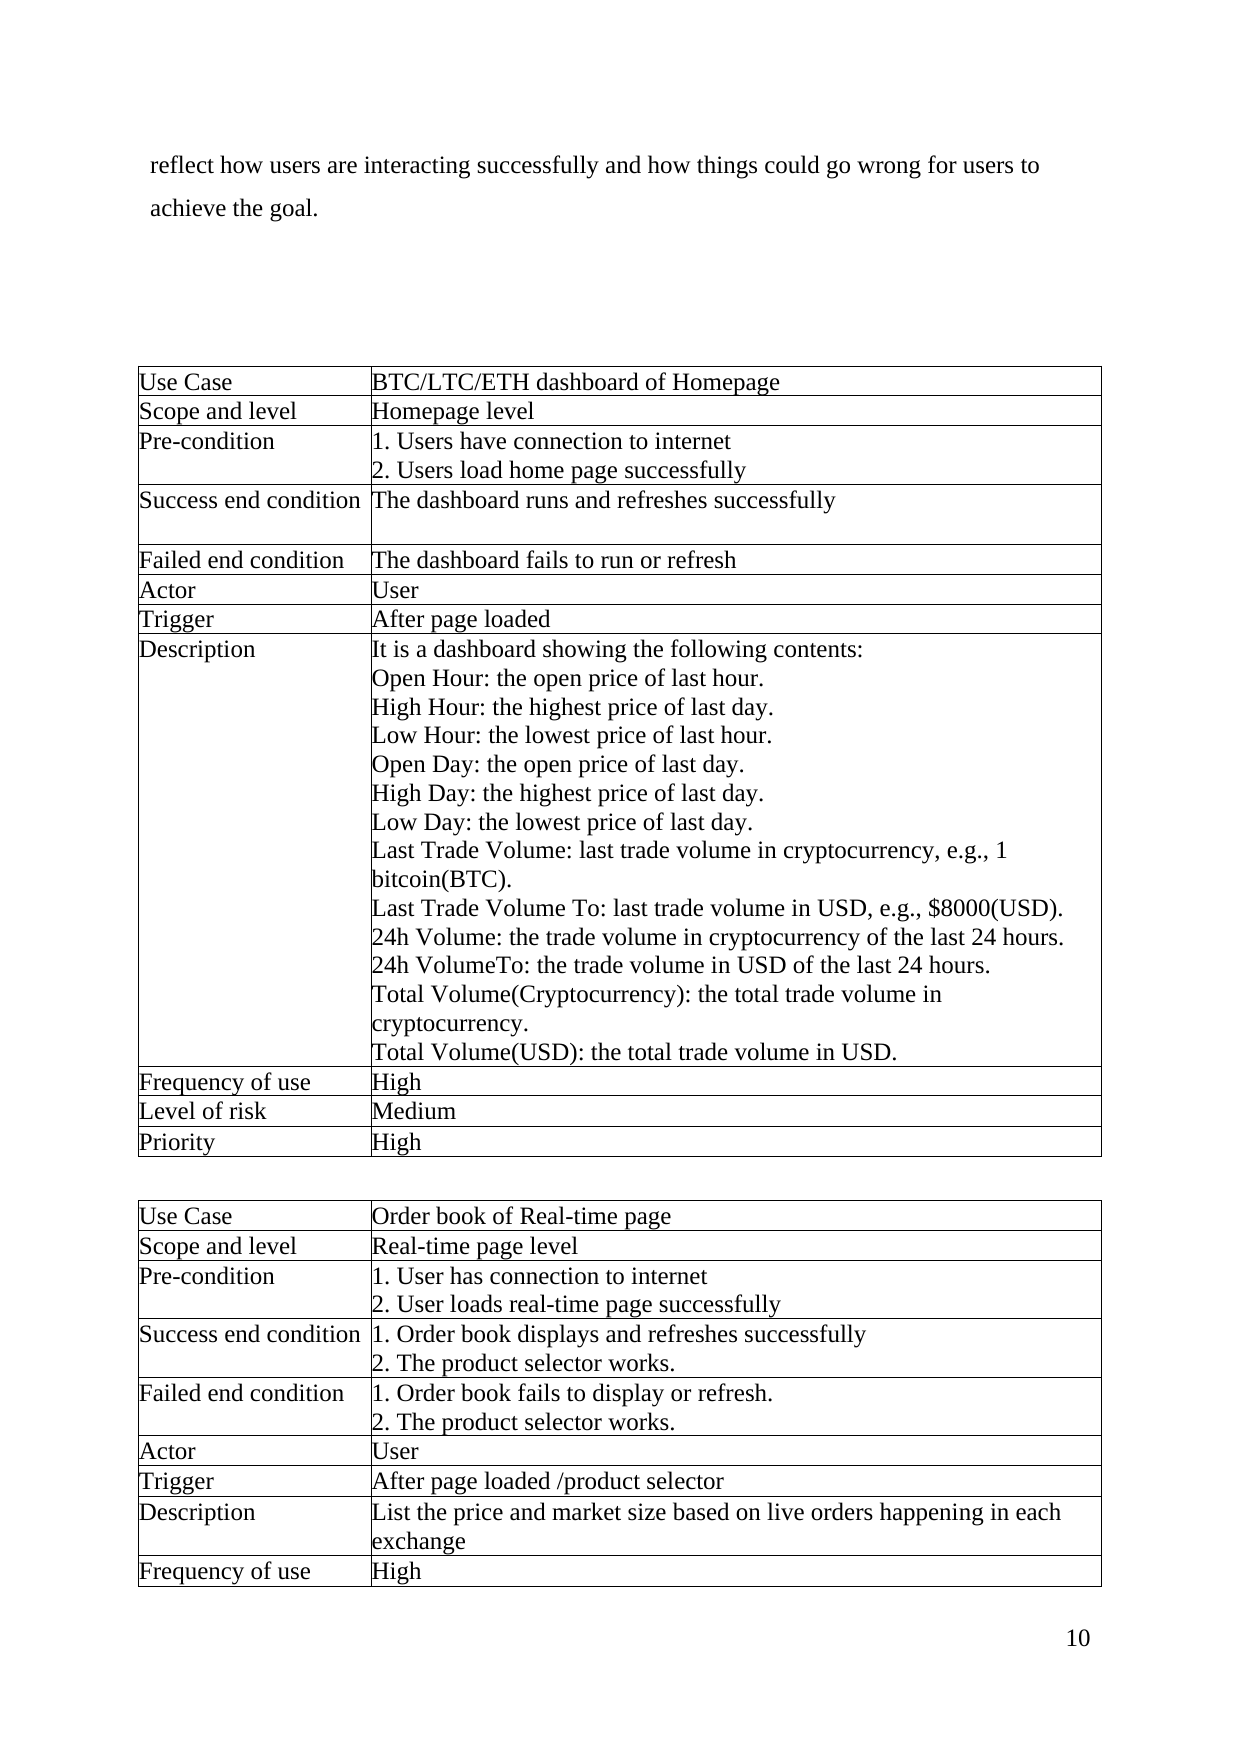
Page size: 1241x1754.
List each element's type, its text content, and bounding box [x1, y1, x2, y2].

table_cell It is a dashboard showing the following contents: Open Hour: the open price of last hour. High Hour: the highest price of last day. Low Hour: the lowest price of last hour. Open Day: the open price of last day. High Day: the highest price of last day. Low Day: the lowest price of last day. Last Trade Volume: last trade volume in cryptocurrency, e.g., 1 bitcoin(BTC). Last Trade Volume To: last trade volume in USD, e.g., $8000(USD). 24h Volume: the trade volume in cryptocurrency of the last 24 hours. 24h VolumeTo: the trade volume in USD of the last 24 hours. Total Volume(Cryptocurrency): the total trade volume in cryptocurrency. Total Volume(USD): the total trade volume in USD. [372, 634, 1101, 1066]
table_header BTC/LTC/ETH dashboard of Homepage [372, 367, 1101, 395]
table_cell 1. Order book displays and refreshes successfully 2. The product selector works. [372, 1319, 1101, 1377]
table_cell Trigger [139, 1466, 371, 1496]
table_cell User [372, 575, 1101, 603]
table_cell After page loaded [372, 605, 1101, 633]
table_header Use Case [139, 1201, 371, 1230]
table_cell Frequency of use [139, 1556, 371, 1586]
table_cell Success end condition [139, 485, 371, 544]
table_cell Description [139, 634, 371, 1066]
table_cell Actor [139, 1436, 371, 1465]
table_cell User [372, 1436, 1101, 1465]
table_cell Priority [139, 1127, 371, 1156]
table_cell Scope and level [139, 396, 371, 425]
table_cell List the price and market size based on live orders happening in each exchange [372, 1497, 1101, 1555]
table_cell Description [139, 1497, 371, 1555]
table_cell Failed end condition [139, 545, 371, 574]
table_cell Pre-condition [139, 1261, 371, 1318]
table_cell High [372, 1556, 1101, 1586]
table_cell 1. User has connection to internet 2. User loads real-time page successfully [372, 1261, 1101, 1318]
table_cell Frequency of use [139, 1067, 371, 1095]
table_cell Scope and level [139, 1231, 371, 1260]
table_cell Success end condition [139, 1319, 371, 1377]
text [150, 150, 1090, 222]
table_cell Real-time page level [372, 1231, 1101, 1260]
table_cell Failed end condition [139, 1378, 371, 1435]
table_cell High [372, 1067, 1101, 1095]
table_cell After page loaded /product selector [372, 1466, 1101, 1496]
table_cell High [372, 1127, 1101, 1156]
table_cell 1. Order book fails to display or refresh. 2. The product selector works. [372, 1378, 1101, 1435]
table_cell Homepage level [372, 396, 1101, 425]
table_cell Level of risk [139, 1096, 371, 1126]
table_header Use Case [139, 367, 371, 395]
table_cell The dashboard runs and refreshes successfully [372, 485, 1101, 544]
table_cell Trigger [139, 605, 371, 633]
table_header Order book of Real-time page [372, 1201, 1101, 1230]
table_cell 1. Users have connection to internet 2. Users load home page successfully [372, 426, 1101, 484]
table_cell The dashboard fails to run or refresh [372, 545, 1101, 574]
table_cell Medium [372, 1096, 1101, 1126]
table_cell Actor [139, 575, 371, 603]
table_cell Pre-condition [139, 426, 371, 484]
